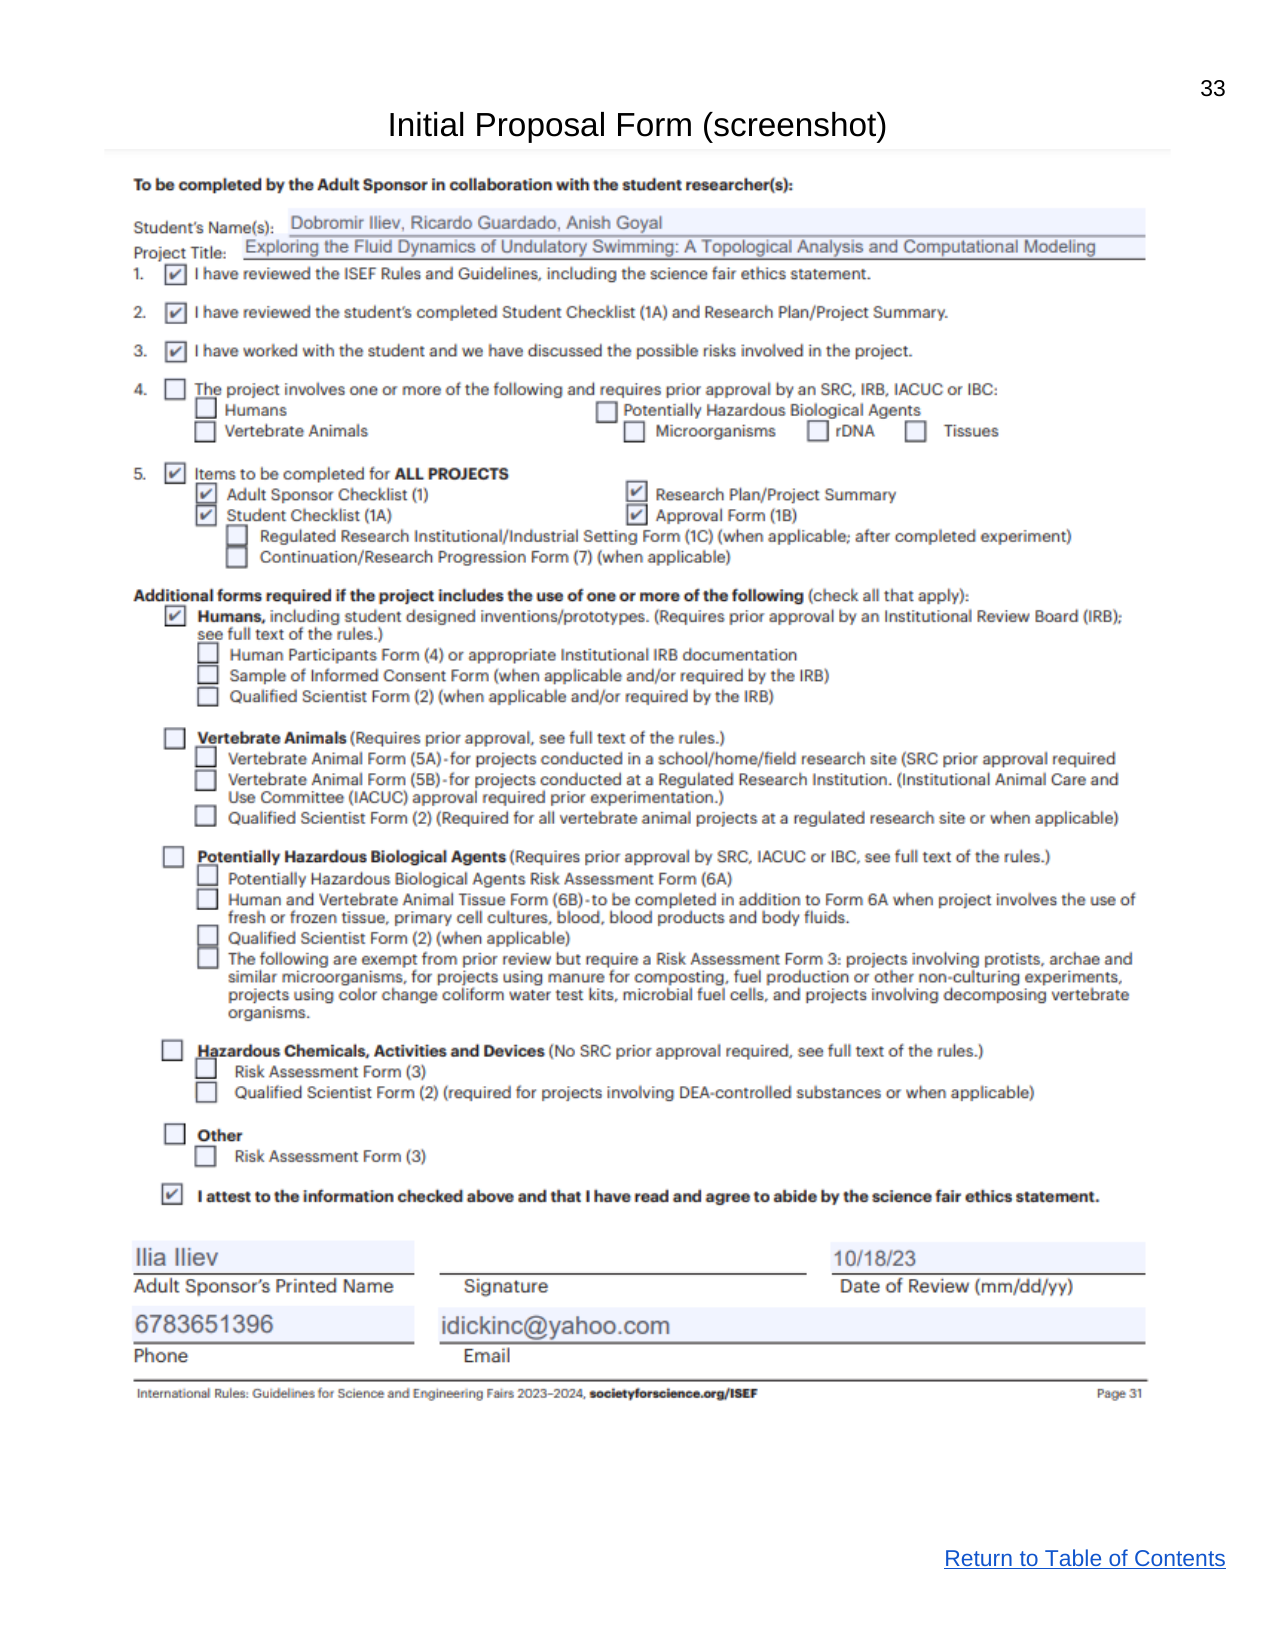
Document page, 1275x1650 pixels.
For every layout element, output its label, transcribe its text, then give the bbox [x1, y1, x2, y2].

picture [104, 149, 1171, 1404]
